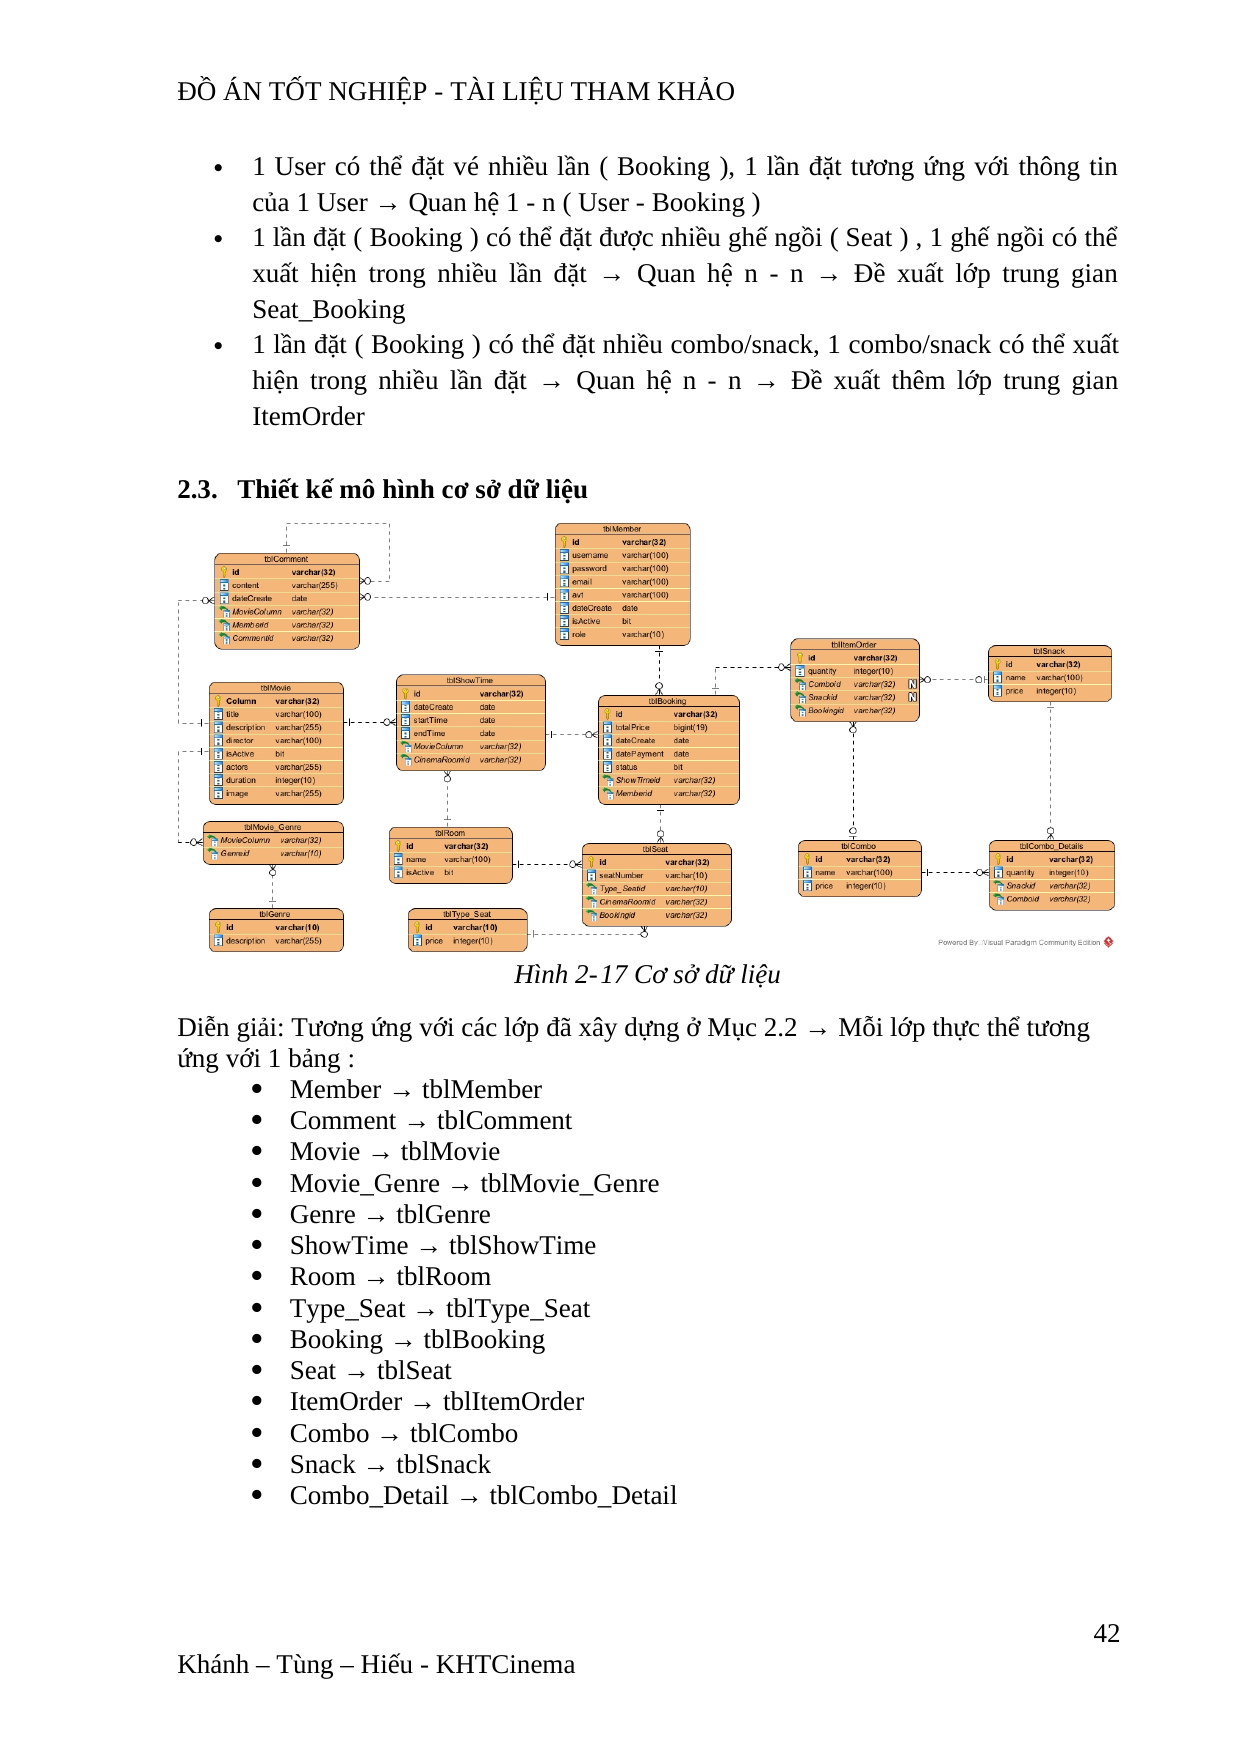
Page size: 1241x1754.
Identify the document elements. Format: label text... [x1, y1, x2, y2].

list Combo_Detail → tblCombo_Detail [252, 1479, 1120, 1510]
list ItemOrder → tblItemOrder [252, 1385, 1120, 1417]
list 1 lần đặt ( Booking ) có thể đặt được nhiều ghế ngồi ( Seat ) , 1 ghế ngồi có thể xuất hiện trong nhiều lần đặt → Quan hệ n - n → Đề xuất lớp trung gian Seat_Booking [214, 221, 1120, 324]
list 1 User có thể đặt vé nhiều lần ( Booking ), 1 lần đặt tương ứng với thông tin của 1 User → Quan hệ 1 - n ( User - Booking ) [214, 150, 1120, 217]
subtitle Thiết kế mô hình cơ sở dữ liệu [177, 473, 1120, 504]
list Type_Seat → tblType_Seat [252, 1292, 1120, 1323]
list Member → tblMember [252, 1073, 1120, 1104]
list Movie_Genre → tblMovie_Genre [252, 1167, 1120, 1198]
list Seat → tblSeat [252, 1354, 1120, 1385]
list Combo → tblCombo [252, 1417, 1120, 1448]
list 1 lần đặt ( Booking ) có thể đặt nhiều combo/snack, 1 combo/snack có thể xuất hiện trong nhiều lần đặt → Quan hệ n - n → Đề xuất thêm lớp trung gian ItemOrder [214, 329, 1120, 431]
list ShowTime → tblShowTime [252, 1229, 1120, 1260]
picture [177, 521, 1117, 954]
list Movie → tblMovie [252, 1135, 1120, 1167]
text Hình 2-17 Cơ sở dữ liệu [177, 959, 1120, 990]
list Room → tblRoom [252, 1260, 1120, 1292]
list Booking → tblBooking [252, 1323, 1120, 1354]
text Diễn giải: Tương ứng với các lớp đã xây dựng ở Mục 2.2 → Mỗi lớp thực thể tương ứng với 1 bảng : [177, 1011, 1120, 1073]
list Genre → tblGenre [252, 1198, 1120, 1229]
list Snack → tblSnack [252, 1448, 1120, 1479]
list Comment → tblComment [252, 1104, 1120, 1135]
